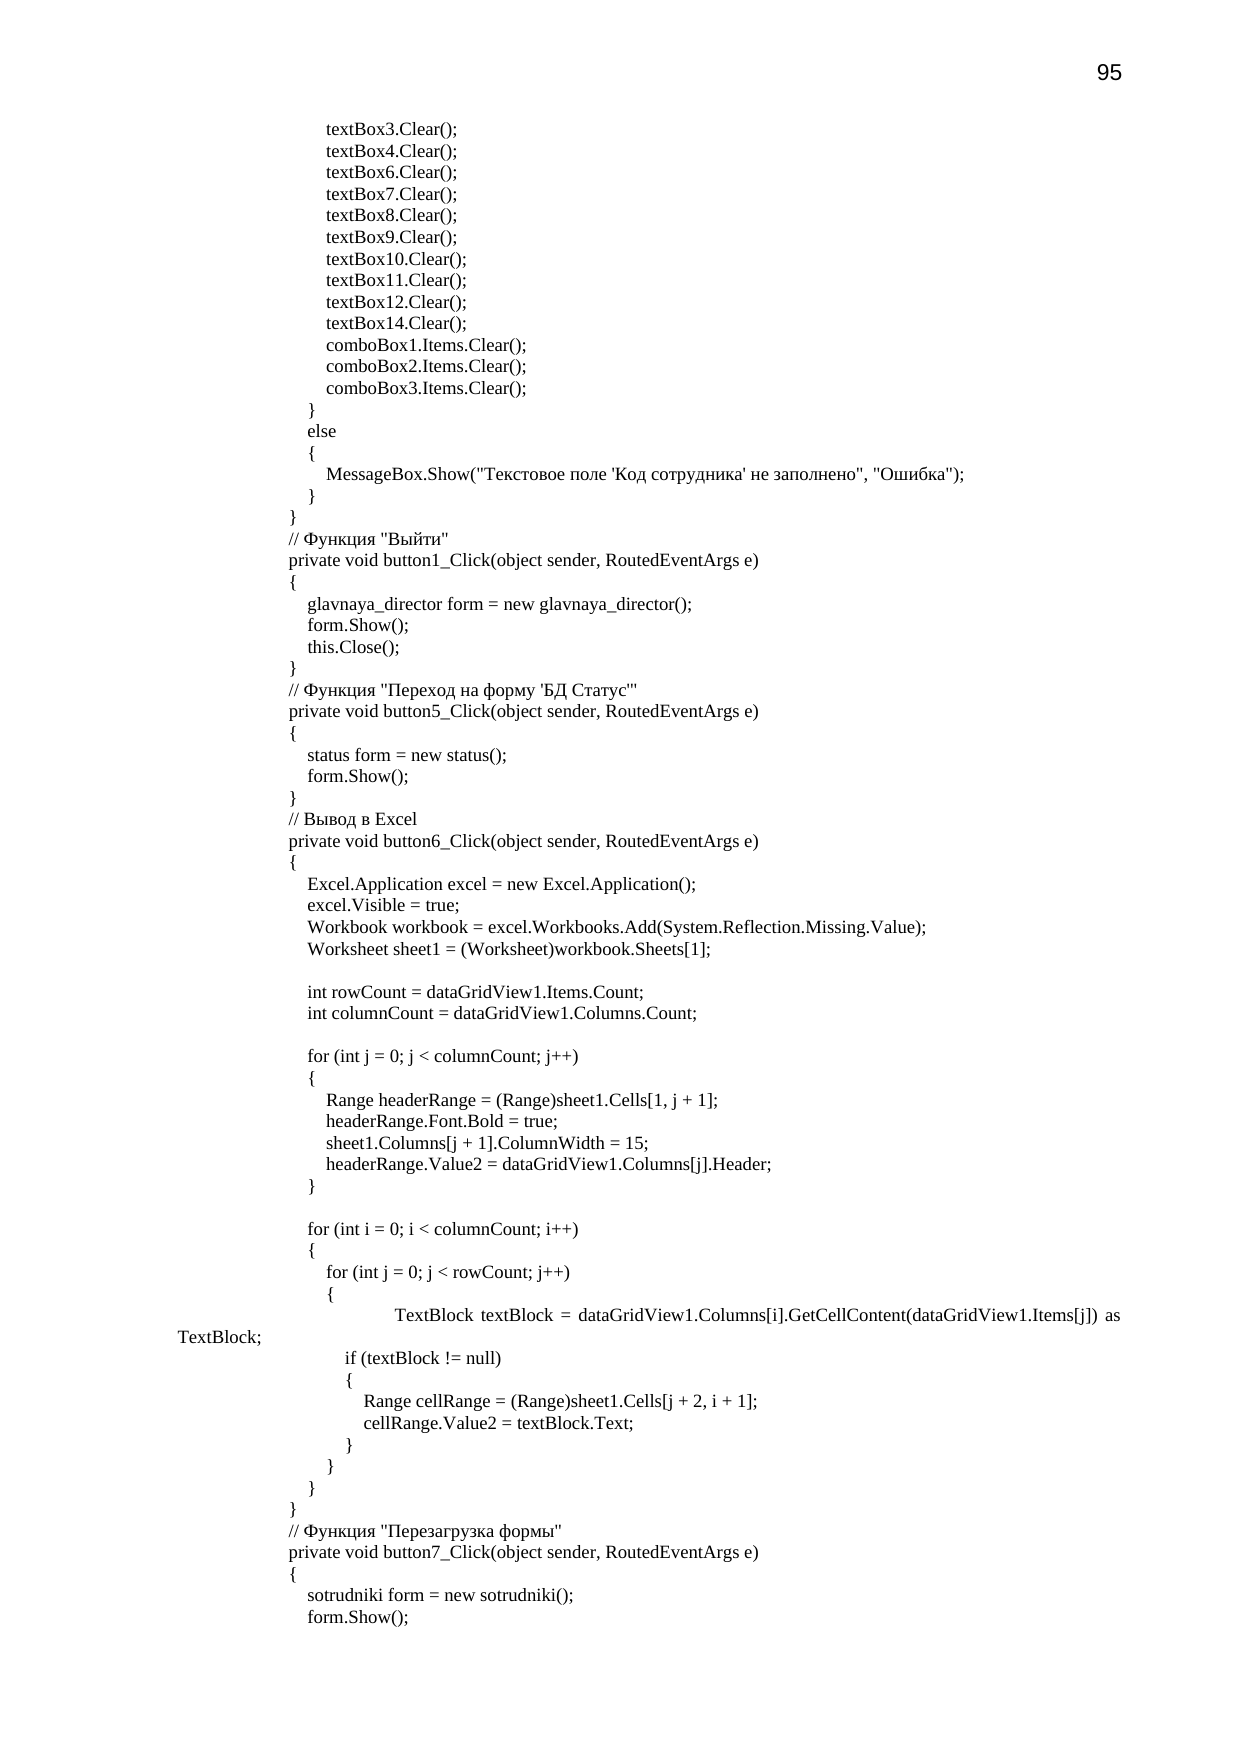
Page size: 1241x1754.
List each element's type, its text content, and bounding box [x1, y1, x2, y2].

text { [177, 1239, 1122, 1261]
text Range headerRange = (Range)sheet1.Cells[1, j + 1]; [177, 1088, 1122, 1110]
text cellRange.Value2 = textBlock.Text; [177, 1412, 1122, 1433]
text Excel.Application excel = new Excel.Application(); [177, 873, 1122, 894]
text private void button7_Click(object sender, RoutedEventArgs e) [177, 1541, 1122, 1563]
text excel.Visible = true; [177, 894, 1122, 916]
text textBox7.Clear(); [177, 183, 1122, 204]
text textBox12.Clear(); [177, 291, 1122, 312]
text { [177, 722, 1122, 743]
text } [177, 657, 1122, 679]
text textBox4.Clear(); [177, 140, 1122, 161]
text headerRange.Value2 = dataGridView1.Columns[j].Header; [177, 1153, 1122, 1175]
text { [177, 1282, 1122, 1304]
text status form = new status(); [177, 743, 1122, 765]
text private void button1_Click(object sender, RoutedEventArgs e) [177, 549, 1122, 571]
text { [177, 1563, 1122, 1584]
text Workbook workbook = excel.Workbooks.Add(System.Reflection.Missing.Value); [177, 916, 1122, 937]
text textBox3.Clear(); [177, 118, 1122, 140]
text } [177, 1175, 1122, 1196]
text form.Show(); [177, 614, 1122, 636]
text textBox11.Clear(); [177, 269, 1122, 291]
text private void button6_Click(object sender, RoutedEventArgs e) [177, 830, 1122, 851]
text int rowCount = dataGridView1.Items.Count; [177, 981, 1122, 1002]
text form.Show(); [177, 1606, 1122, 1627]
text { [177, 1067, 1122, 1088]
text } [177, 1498, 1122, 1520]
text } [177, 1433, 1122, 1455]
text // Вывод в Excel [177, 808, 1122, 830]
text textBox8.Clear(); [177, 204, 1122, 226]
text // Функция "Переход на форму 'БД Статус'" [177, 679, 1122, 700]
text int columnCount = dataGridView1.Columns.Count; [177, 1002, 1122, 1024]
text } [177, 1455, 1122, 1477]
text else [177, 420, 1122, 442]
text } [177, 398, 1122, 420]
text { [177, 442, 1122, 463]
text // Функция "Перезагрузка формы" [177, 1520, 1122, 1541]
text { [177, 851, 1122, 873]
text textBox14.Clear(); [177, 312, 1122, 334]
text form.Show(); [177, 765, 1122, 787]
text private void button5_Click(object sender, RoutedEventArgs e) [177, 700, 1122, 722]
text Range cellRange = (Range)sheet1.Cells[j + 2, i + 1]; [177, 1390, 1122, 1412]
text for (int j = 0; j < columnCount; j++) [177, 1045, 1122, 1067]
text // Функция "Выйти" [177, 528, 1122, 549]
text if (textBlock != null) [177, 1347, 1122, 1369]
text for (int i = 0; i < columnCount; i++) [177, 1218, 1122, 1239]
text textBox9.Clear(); [177, 226, 1122, 247]
text Worksheet sheet1 = (Worksheet)workbook.Sheets[1]; [177, 937, 1122, 959]
text headerRange.Font.Bold = true; [177, 1110, 1122, 1132]
text comboBox3.Items.Clear(); [177, 377, 1122, 398]
text } [177, 506, 1122, 528]
text } [177, 787, 1122, 808]
text this.Close(); [177, 636, 1122, 657]
text for (int j = 0; j < rowCount; j++) [177, 1261, 1122, 1282]
text } [177, 485, 1122, 506]
text } [177, 1477, 1122, 1498]
text comboBox2.Items.Clear(); [177, 355, 1122, 377]
text TextBlock textBlock = dataGridView1.Columns[i].GetCellContent(dataGridView1.Items[j]) as TextBlock; [177, 1304, 1122, 1347]
text comboBox1.Items.Clear(); [177, 334, 1122, 355]
text textBox10.Clear(); [177, 247, 1122, 269]
text sotrudniki form = new sotrudniki(); [177, 1584, 1122, 1606]
text glavnaya_director form = new glavnaya_director(); [177, 592, 1122, 614]
text { [177, 571, 1122, 592]
text sheet1.Columns[j + 1].ColumnWidth = 15; [177, 1132, 1122, 1153]
text MessageBox.Show("Текстовое поле 'Код сотрудника' не заполнено", "Ошибка"); [177, 463, 1122, 485]
text { [177, 1369, 1122, 1390]
text textBox6.Clear(); [177, 161, 1122, 183]
